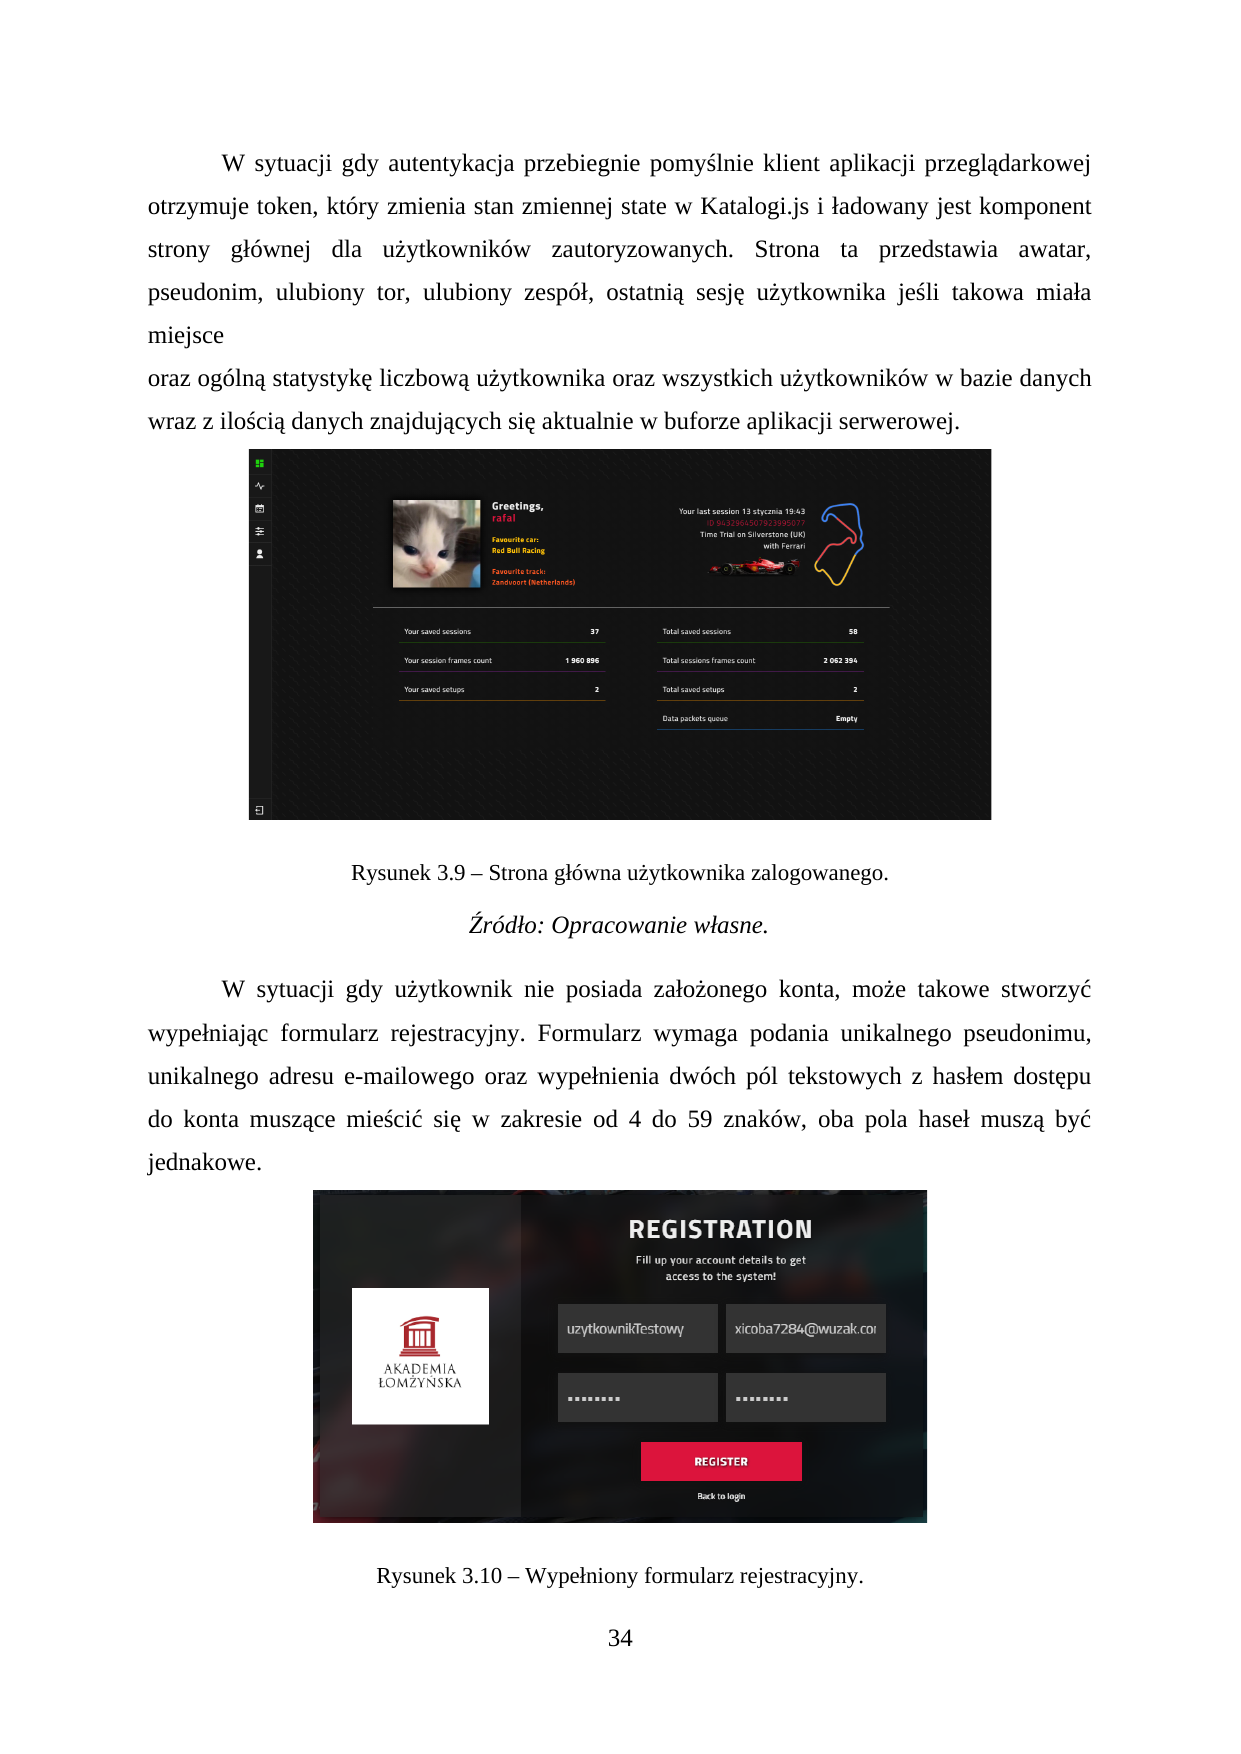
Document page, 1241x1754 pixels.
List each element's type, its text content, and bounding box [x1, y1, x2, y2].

text W sytuacji gdy użytkownik nie posiada założonego konta, może takowe stworzyć wypełniając formularz rejestracyjny. Formularz wymaga podania unikalnego pseudonimu, unikalnego adresu e-mailowego oraz wypełnienia dwóch pól tekstowych z hasłem dostępu do konta muszące mieścić się w zakresie od 4 do 59 znaków, oba pola haseł muszą być jednakowe. [148, 974, 1092, 1176]
text W sytuacji gdy autentykacja przebiegnie pomyślnie klient aplikacji przeglądarkowej otrzymuje token, który zmienia stan zmiennej state w Katalogi.js i ładowany jest komponent strony głównej dla użytkowników zautoryzowanych. Strona ta przedstawia awatar, pseudonim, ulubiony tor, ulubiony zespół, ostatnią sesję użytkownika jeśli takowa miała miejsce oraz ogólną statystykę liczbową użytkownika oraz wszystkich użytkowników w bazie danych wraz z ilością danych znajdujących się aktualnie w buforze aplikacji serwerowej. [148, 148, 1092, 435]
text Źródło: Opracowanie własne. [148, 911, 1092, 939]
picture [313, 1190, 928, 1523]
picture [248, 449, 992, 820]
